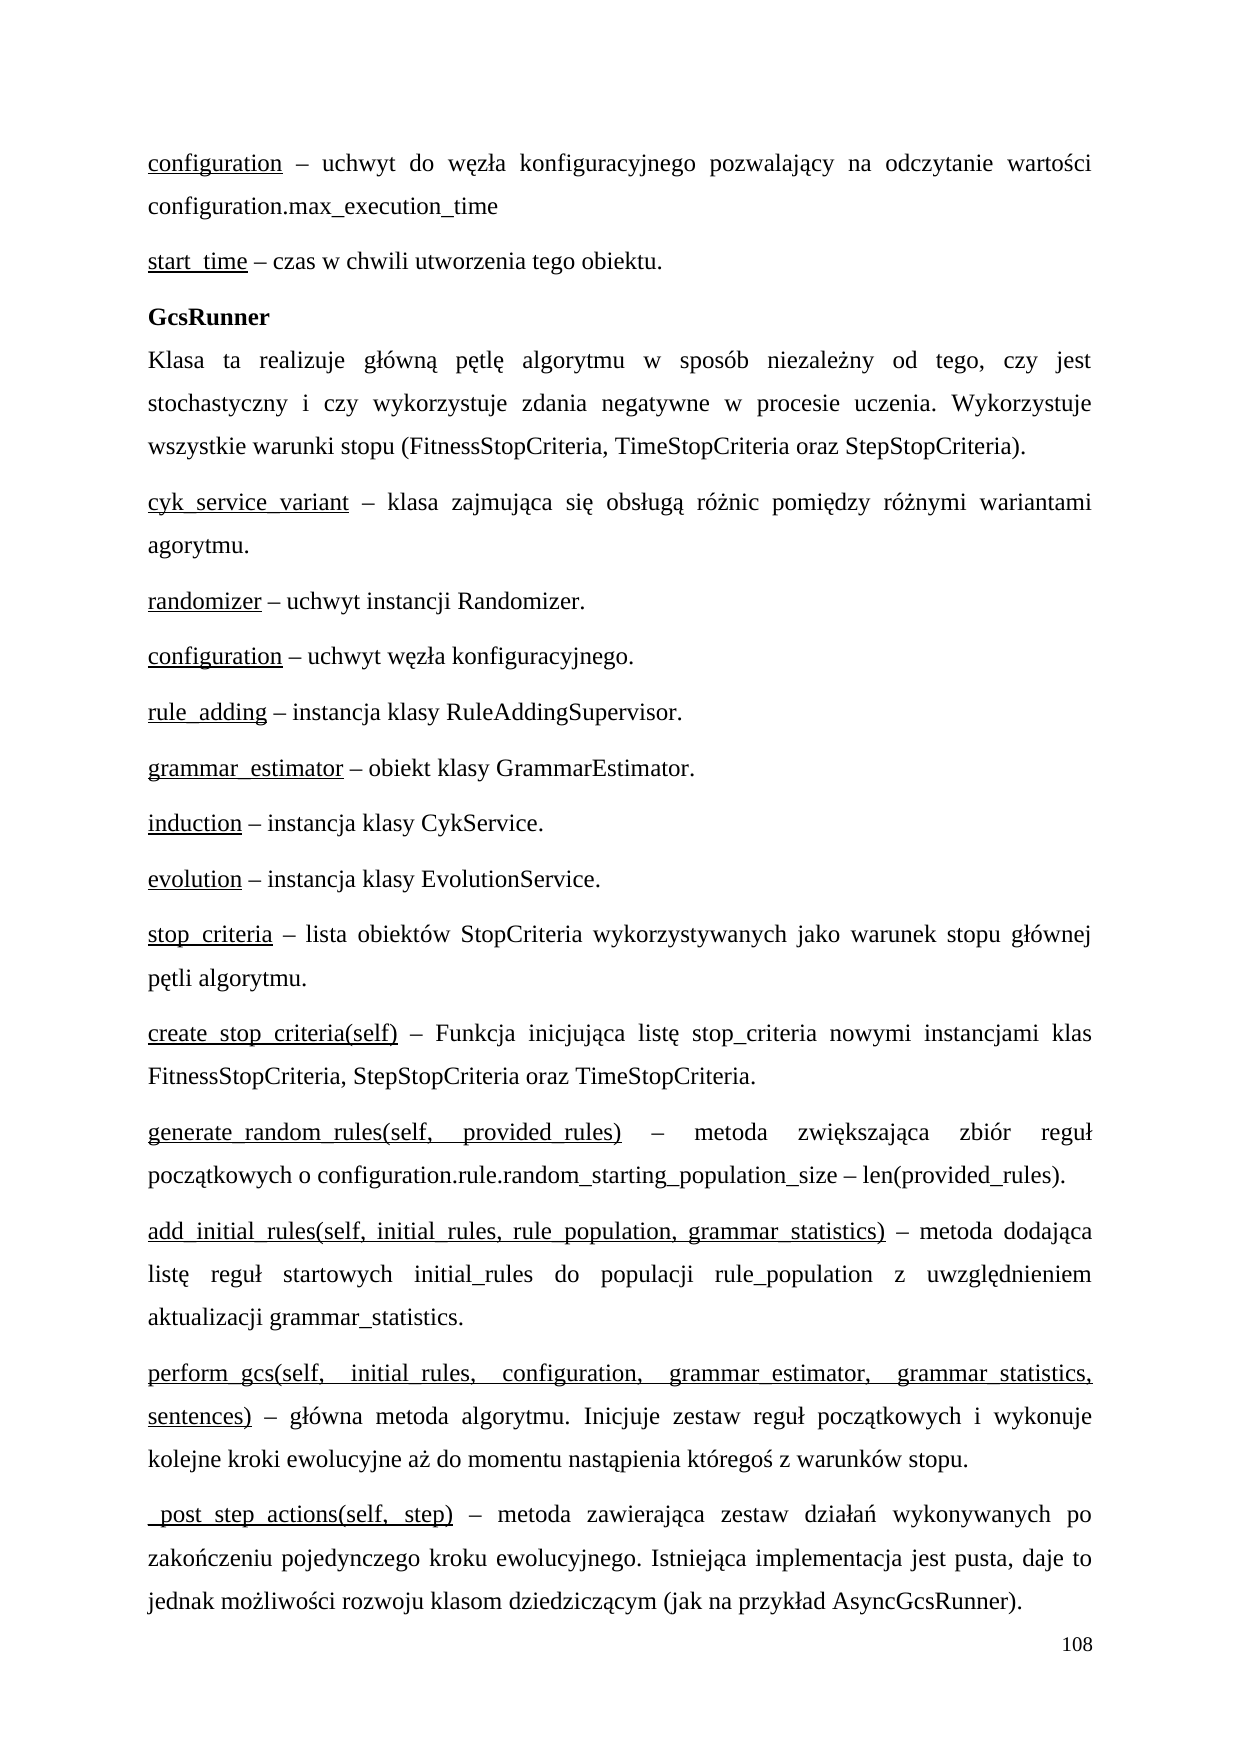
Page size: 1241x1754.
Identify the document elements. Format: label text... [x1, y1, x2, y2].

text perform_gcs(self, initial_rules, configuration, grammar_estimator, grammar_statistics, sentences) – główna metoda algorytmu. Inicjuje zestaw reguł początkowych i wykonuje kolejne kroki ewolucyjne aż do momentu nastąpienia któregoś z warunków stopu. [148, 1384, 1093, 1473]
text rule_adding – instancja klasy RuleAddingSupervisor. [148, 697, 1093, 726]
text add_initial_rules(self, initial_rules, rule_population, grammar_statistics) – metoda dodająca listę reguł startowych initial_rules do populacji rule_population z uwzględnieniem aktualizacji grammar_statistics. [148, 1216, 1093, 1331]
text generate_random_rules(self, provided_rules) – metoda zwiększająca zbiór reguł początkowych o configuration.rule.random_starting_population_size – len(provided_rules). [148, 1117, 1093, 1189]
text evolution – instancja klasy EvolutionService. [148, 864, 1093, 893]
text stop_criteria – lista obiektów StopCriteria wykorzystywanych jako warunek stopu głównej pętli algorytmu. [148, 919, 1093, 991]
text _post_step_actions(self, step) – metoda zawierająca zestaw działań wykonywanych po zakończeniu pojedynczego kroku ewolucyjnego. Istniejąca implementacja jest pusta, daje to jednak możliwości rozwoju klasom dziedziczącym (jak na przykład AsyncGcsRunner). [148, 1499, 1093, 1614]
text configuration – uchwyt węzła konfiguracyjnego. [148, 641, 1093, 670]
text configuration – uchwyt do węzła konfiguracyjnego pozwalający na odczytanie wartości configuration.max_execution_time [148, 148, 1093, 219]
text Klasa ta realizuje główną pętlę algorytmu w sposób niezależny od tego, czy jest stochastyczny i czy wykorzystuje zdania negatywne w procesie uczenia. Wykorzystuje wszystkie warunki stopu (FitnessStopCriteria, TimeStopCriteria oraz StepStopCriteria). [148, 345, 1093, 460]
text GcsRunner [148, 302, 1093, 331]
text grammar_estimator – obiekt klasy GrammarEstimator. [148, 753, 1093, 781]
text create_stop_criteria(self) – Funkcja inicjująca listę stop_criteria nowymi instancjami klas FitnessStopCriteria, StepStopCriteria oraz TimeStopCriteria. [148, 1018, 1093, 1090]
text start_time – czas w chwili utworzenia tego obiektu. [148, 246, 1093, 275]
text cyk_service_variant – klasa zajmująca się obsługą różnic pomiędzy różnymi wariantami agorytmu. [148, 487, 1093, 559]
text induction – instancja klasy CykService. [148, 808, 1093, 837]
text randomizer – uchwyt instancji Randomizer. [148, 586, 1093, 614]
text perform_gcs(self, initial_rules, configuration, grammar_estimator, grammar_statistics, sentences) – główna metoda algorytmu. Inicjuje zestaw reguł początkowych i wykonuje kolejne kroki ewolucyjne aż do momentu nastąpienia któregoś z warunków stopu. [148, 1358, 1093, 1383]
